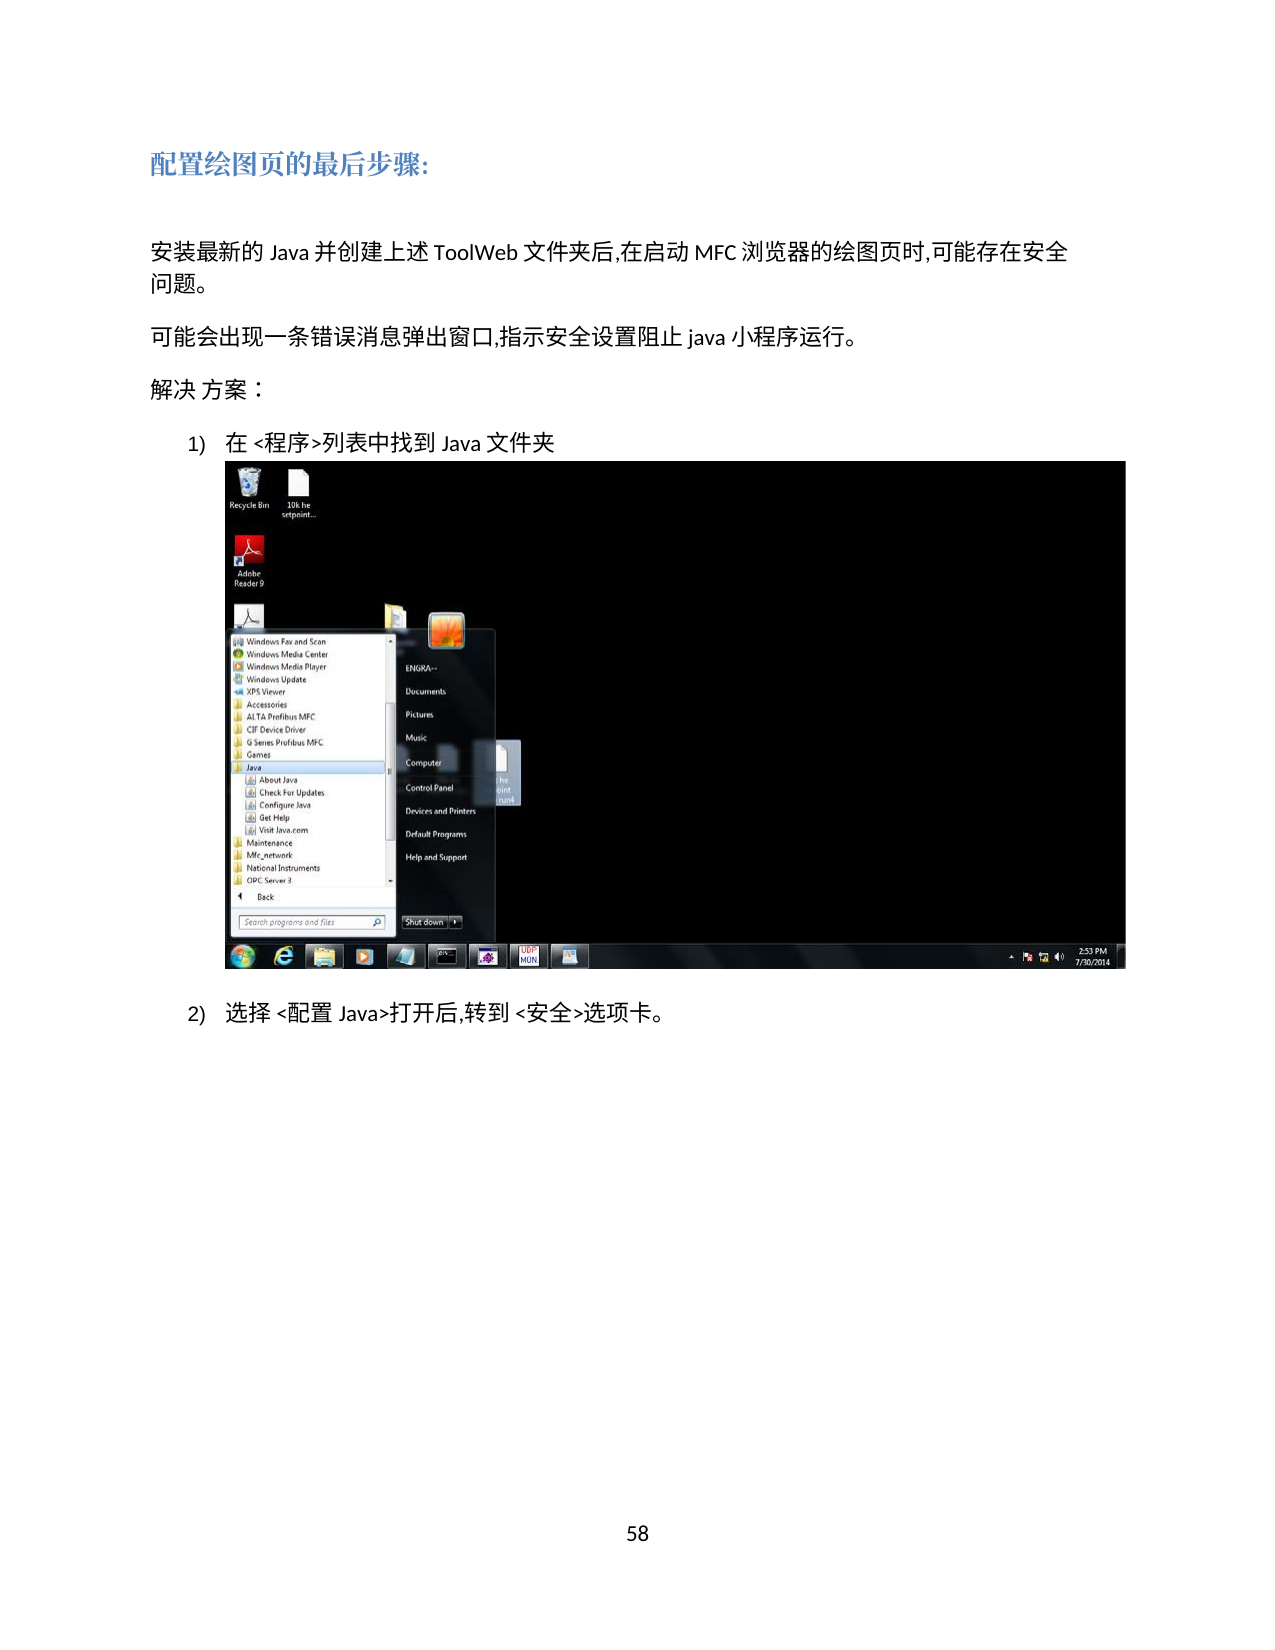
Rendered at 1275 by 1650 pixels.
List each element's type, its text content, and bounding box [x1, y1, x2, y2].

picture [225, 461, 1126, 969]
text 可能会出现一条错误消息弹出窗口,指示安全设置阻止 java 小程序运行。 [150, 323, 1078, 351]
text 解决 方案： [150, 376, 1275, 404]
text 安装最新的 Java 并创建上述ToolWeb文件夹后,在启动 MFC 浏览器的绘图页时,可能存在安全问题。 [150, 238, 1081, 298]
list 选择 <配置 Java>打开后,转到 <安全>选项卡。 [187, 999, 1275, 1027]
list 在 <程序>列表中找到 Java 文件夹 [187, 429, 1275, 457]
subtitle 配置绘图页的最后步骤: [150, 150, 1275, 181]
